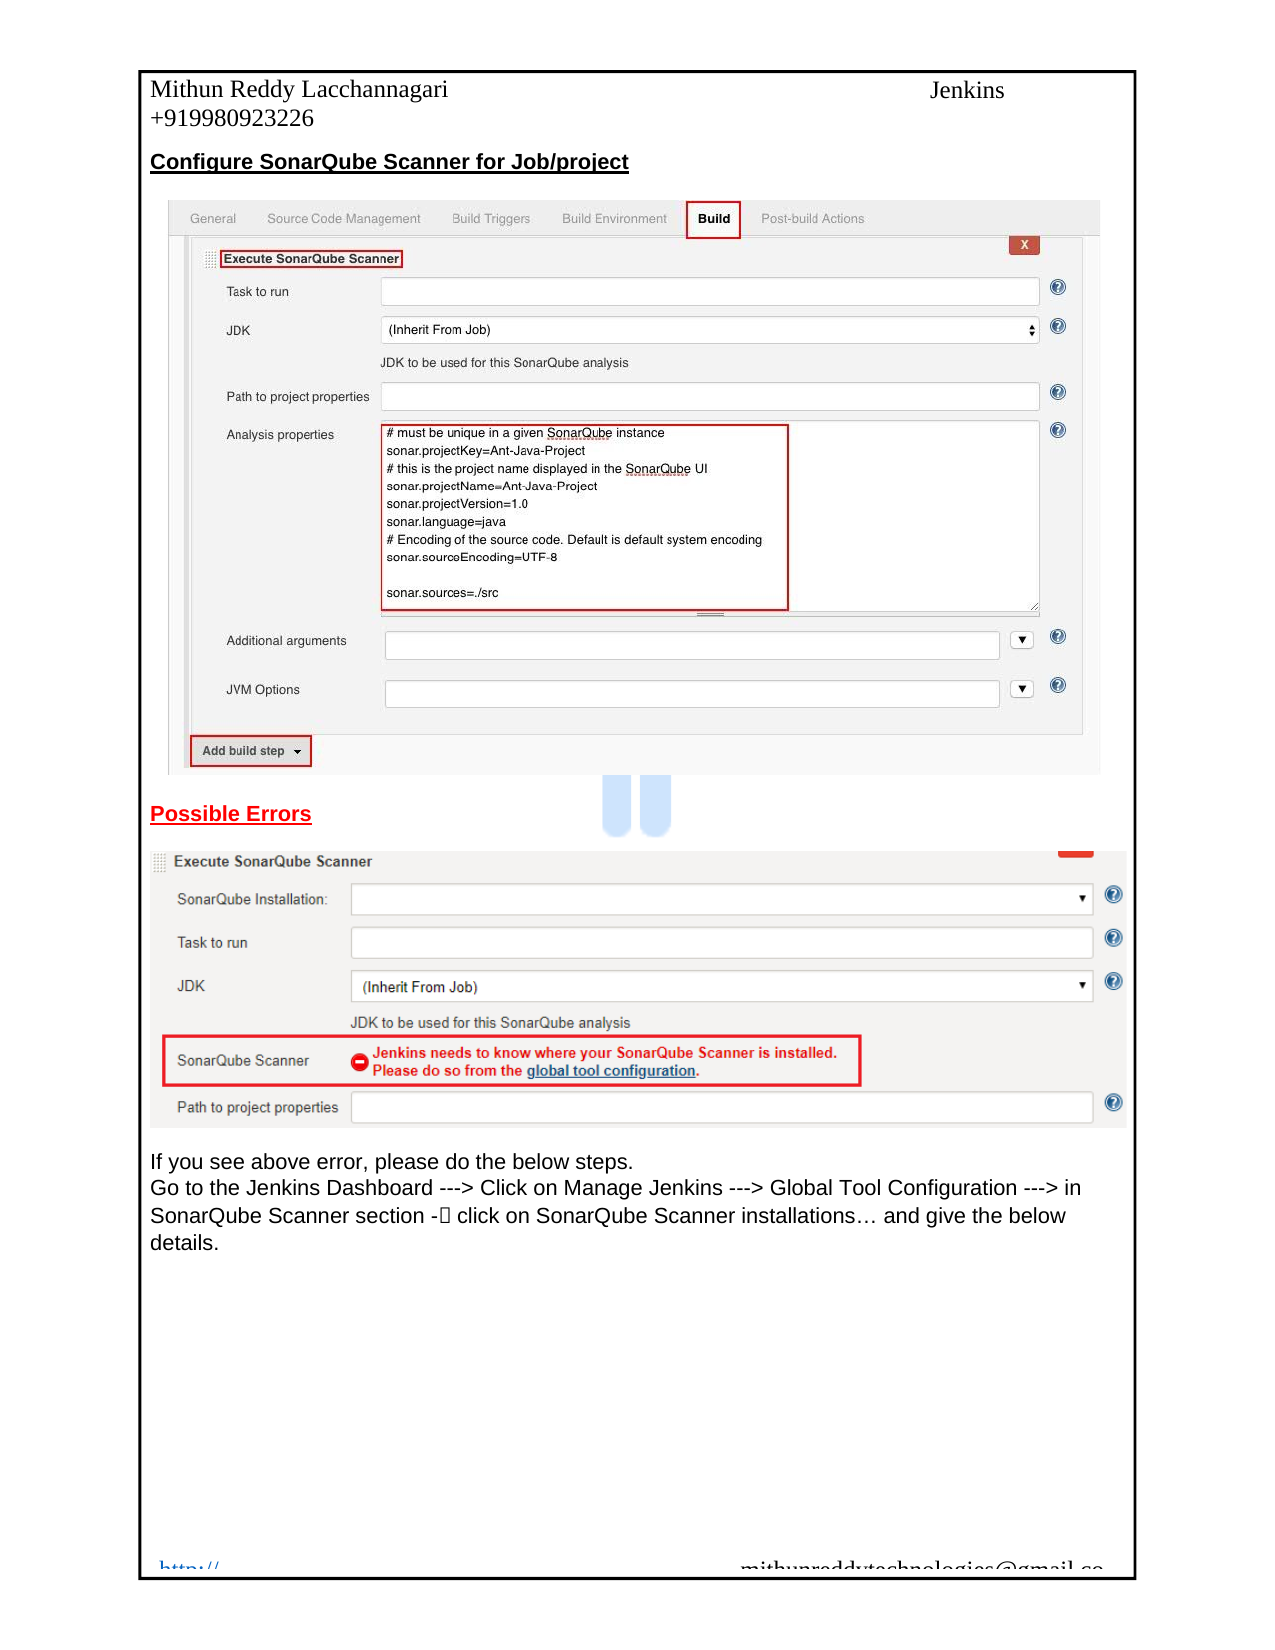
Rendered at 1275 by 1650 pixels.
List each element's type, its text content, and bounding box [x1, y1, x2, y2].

picture [150, 200, 1125, 801]
picture [150, 1174, 1125, 1311]
text Possible Errors [150, 801, 1139, 826]
text Configure SonarQube Scanner for Job/project [150, 149, 1139, 174]
picture [150, 826, 1127, 1128]
text Go to the Jenkins Dashboard ---> Click on Manage Jenkins ---> Global Tool Configuration ---> in SonarQube Scanner section - click on SonarQube Scanner installations… and give the below details. [150, 1174, 1084, 1255]
